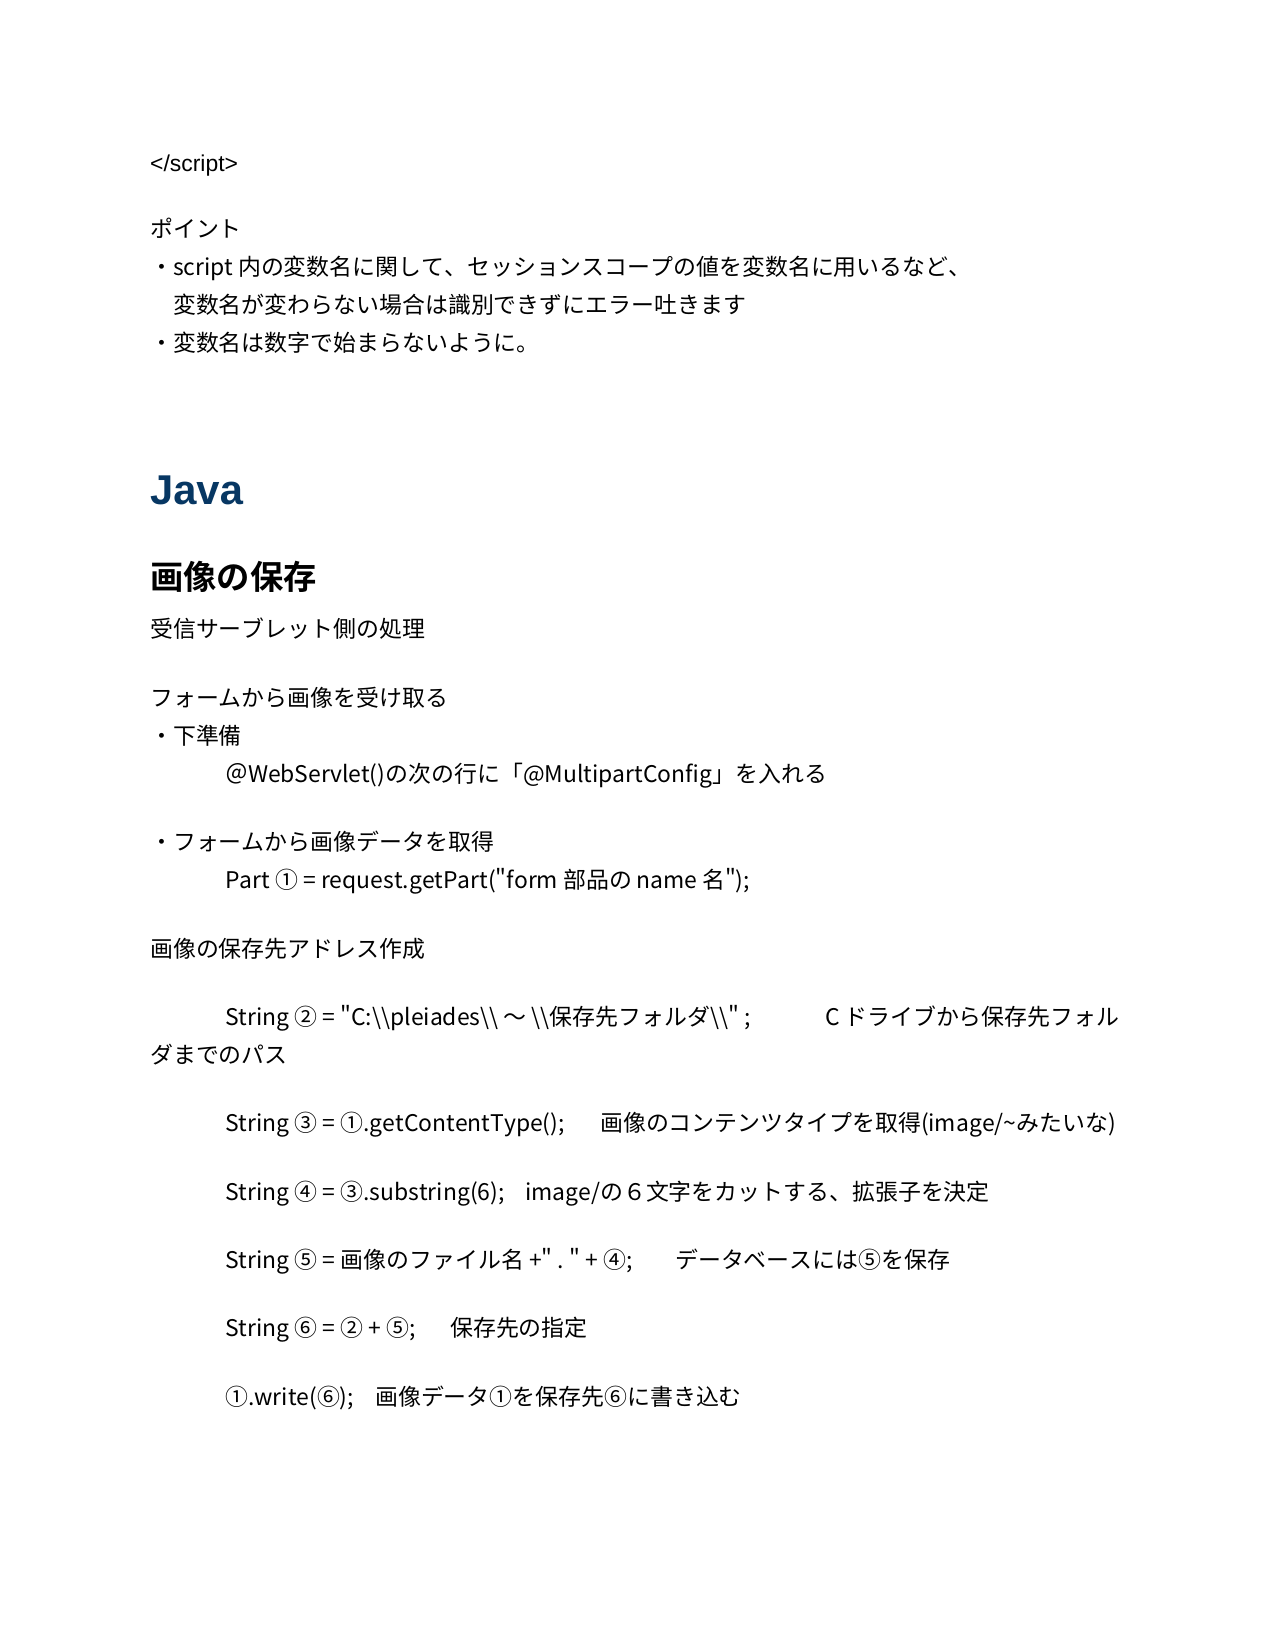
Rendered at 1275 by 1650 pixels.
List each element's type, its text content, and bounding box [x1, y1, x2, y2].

text ポイント [150, 210, 1125, 244]
text 変数名が変わらない場合は識別できずにエラー吐きます [150, 287, 1125, 320]
text ＠WebServlet()の次の行に「@MultipartConfig」を入れる [150, 756, 1125, 789]
text ・変数名は数字で始まらないように。 [150, 325, 1125, 358]
text String ④ = ③.substring(6); image/の６文字をカットする、拡張子を決定 [150, 1174, 1125, 1207]
text String ② = "C:\\pleiades\\ ～ \\保存先フォルダ\\" ; Cドライブから保存先フォルダまでのパス [150, 999, 1125, 1070]
subtitle 画像の保存 [150, 550, 1125, 599]
text String ⑥ = ② + ⑤; 保存先の指定 [150, 1310, 1125, 1343]
text 画像の保存先アドレス作成 [150, 931, 1125, 964]
text フォームから画像を受け取る [150, 679, 1125, 713]
text String ③ = ①.getContentType(); 画像のコンテンツタイプを取得(image/~みたいな) [150, 1105, 1125, 1138]
text ・script内の変数名に関して、セッションスコープの値を変数名に用いるなど、 [150, 248, 1125, 282]
text ①.write(⑥); 画像データ①を保存先⑥に書き込む [150, 1379, 1125, 1412]
text ・フォームから画像データを取得 [150, 824, 1125, 857]
text String ⑤ = 画像のファイル名 +" . " + ④; データベースには⑤を保存 [150, 1242, 1125, 1275]
text 受信サーブレット側の処理 [150, 611, 1125, 644]
text </script> [150, 150, 1125, 176]
subtitle Java [150, 465, 1125, 513]
text Part ① = request.getPart("form部品のname名"); [150, 862, 1125, 895]
text ・下準備 [150, 718, 1125, 751]
